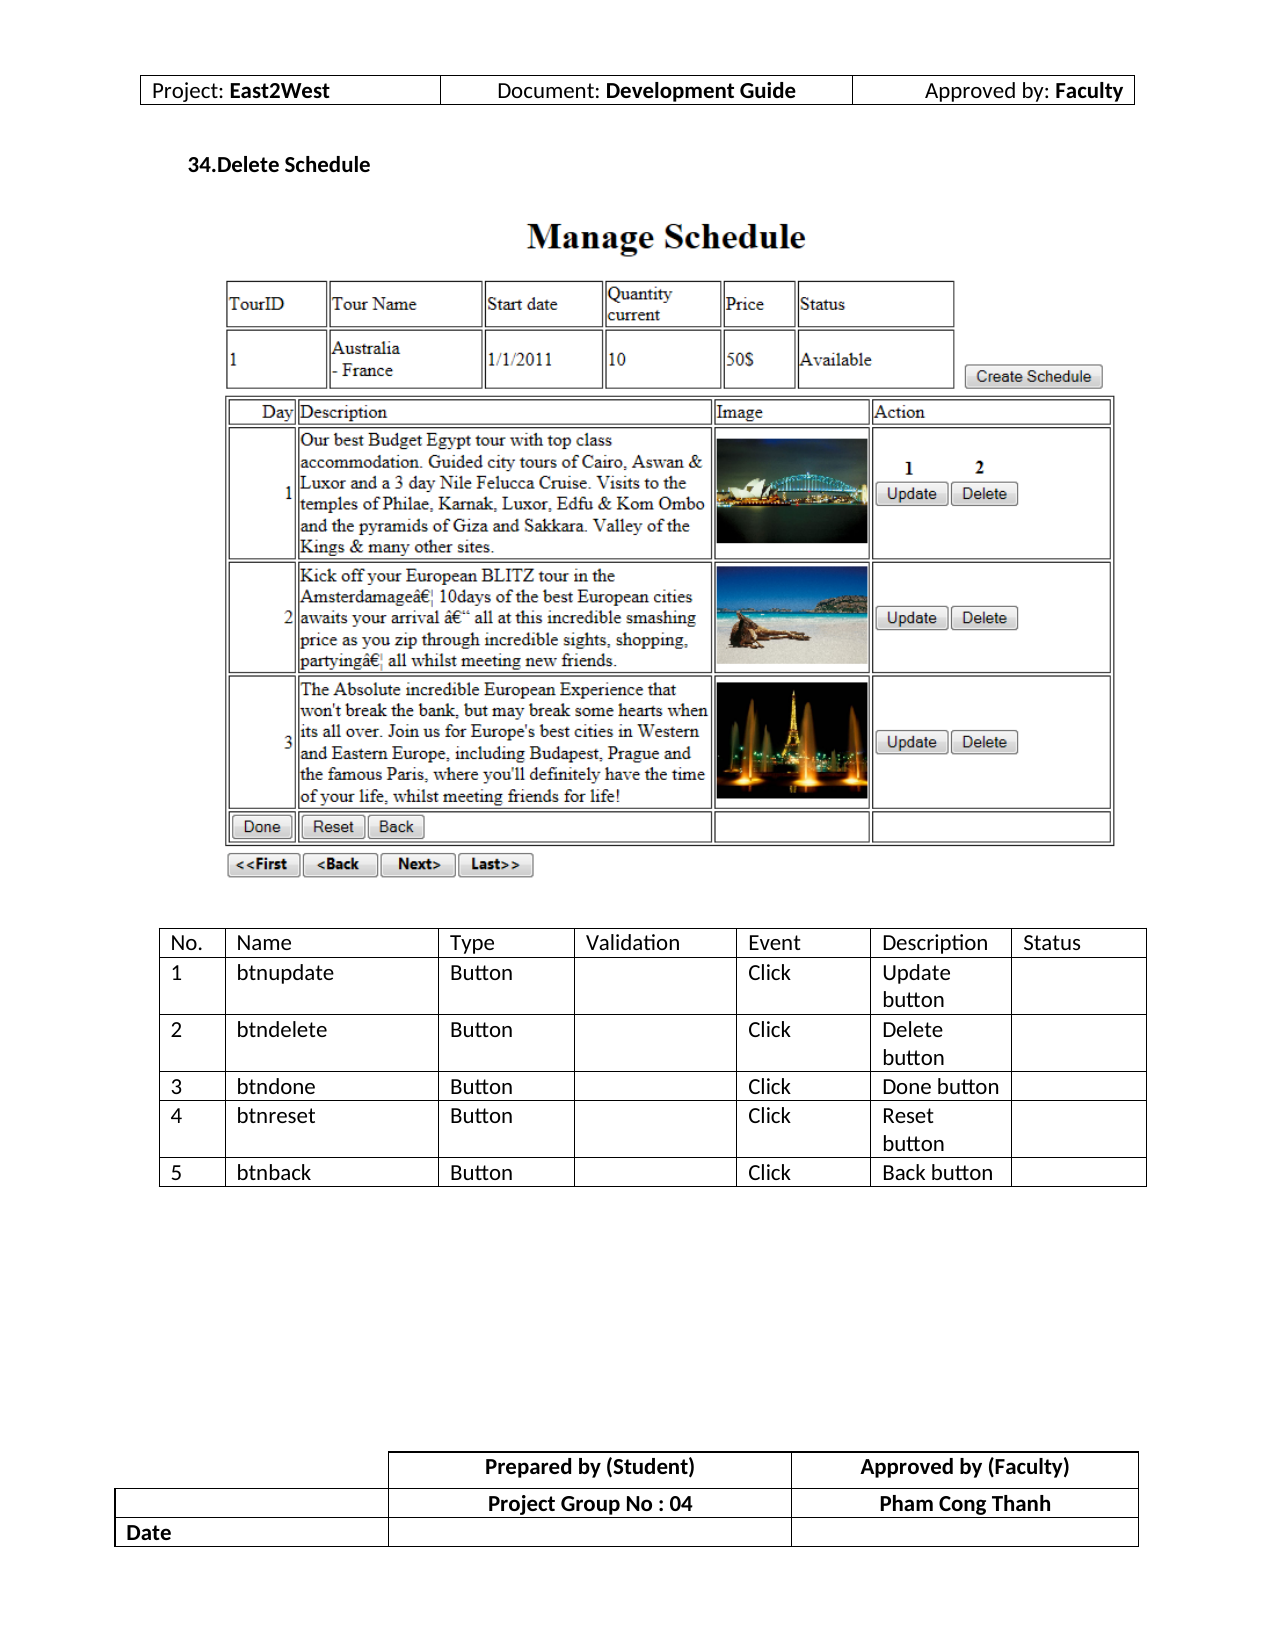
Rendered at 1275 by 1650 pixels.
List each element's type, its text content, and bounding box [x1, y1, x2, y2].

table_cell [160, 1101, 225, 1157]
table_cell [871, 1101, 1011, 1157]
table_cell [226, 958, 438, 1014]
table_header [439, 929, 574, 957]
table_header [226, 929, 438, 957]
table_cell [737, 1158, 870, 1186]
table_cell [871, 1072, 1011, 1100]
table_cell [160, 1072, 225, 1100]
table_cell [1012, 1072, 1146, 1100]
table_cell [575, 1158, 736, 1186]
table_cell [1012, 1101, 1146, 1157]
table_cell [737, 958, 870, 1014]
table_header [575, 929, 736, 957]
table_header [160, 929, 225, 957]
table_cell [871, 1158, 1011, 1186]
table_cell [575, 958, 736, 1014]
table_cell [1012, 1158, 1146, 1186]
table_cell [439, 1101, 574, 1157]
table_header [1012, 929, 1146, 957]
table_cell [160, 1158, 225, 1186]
picture [187, 203, 1162, 903]
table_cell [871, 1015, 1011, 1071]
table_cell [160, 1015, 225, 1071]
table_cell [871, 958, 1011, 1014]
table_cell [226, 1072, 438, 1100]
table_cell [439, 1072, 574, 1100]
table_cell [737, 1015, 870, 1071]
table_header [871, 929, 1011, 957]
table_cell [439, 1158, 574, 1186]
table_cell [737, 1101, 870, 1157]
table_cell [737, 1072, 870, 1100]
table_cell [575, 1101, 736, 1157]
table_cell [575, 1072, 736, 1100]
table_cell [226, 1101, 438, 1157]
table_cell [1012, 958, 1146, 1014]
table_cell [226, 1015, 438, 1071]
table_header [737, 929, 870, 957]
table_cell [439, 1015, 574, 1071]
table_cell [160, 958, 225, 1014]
text 34.Delete Schedule [187, 150, 1125, 178]
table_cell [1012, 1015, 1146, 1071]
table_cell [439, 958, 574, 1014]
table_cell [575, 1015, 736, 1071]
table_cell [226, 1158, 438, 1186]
